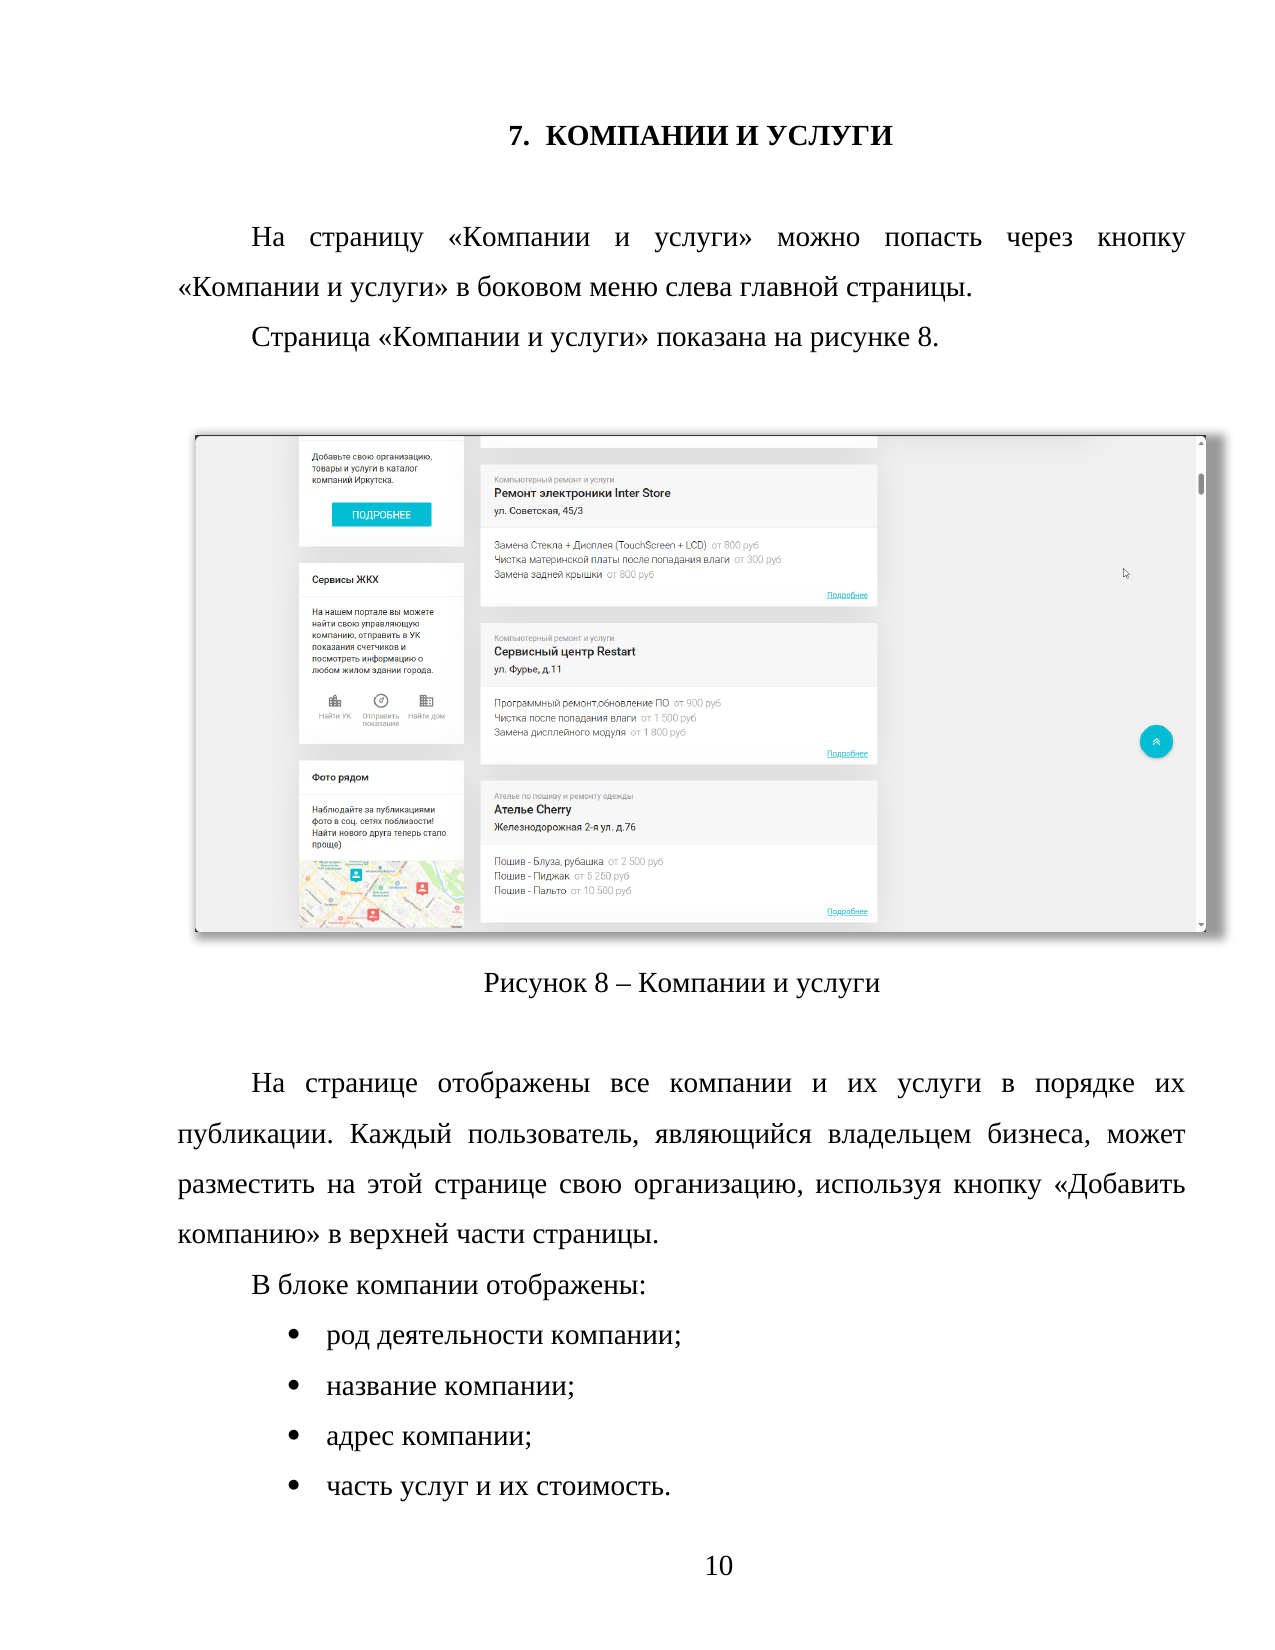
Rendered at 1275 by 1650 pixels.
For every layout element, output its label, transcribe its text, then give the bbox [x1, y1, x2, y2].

list адрес компании; [288, 1418, 1186, 1452]
picture [195, 435, 1206, 932]
list часть услуг и их стоимость. [288, 1468, 1186, 1502]
text Страница «Компании и услуги» показана на рисунке 8. [177, 319, 1186, 353]
text Рисунок 8 – Компании и услуги [177, 965, 1186, 998]
text На страницу «Компании и услуги» можно попасть через кнопку «Компании и услуги» в боковом меню слева главной страницы. [177, 219, 1186, 303]
list название компании; [288, 1368, 1186, 1401]
list род деятельности компании; [288, 1317, 1186, 1351]
subtitle КОМПАНИИ И УСЛУГИ [215, 118, 1186, 152]
text В блоке компании отображены: [177, 1267, 1186, 1300]
text На странице отображены все компании и их услуги в порядке их публикации. Каждый пользователь, являющийся владельцем бизнеса, может разместить на этой странице свою организацию, используя кнопку «Добавить компанию» в верхней части страницы. [177, 1066, 1186, 1250]
